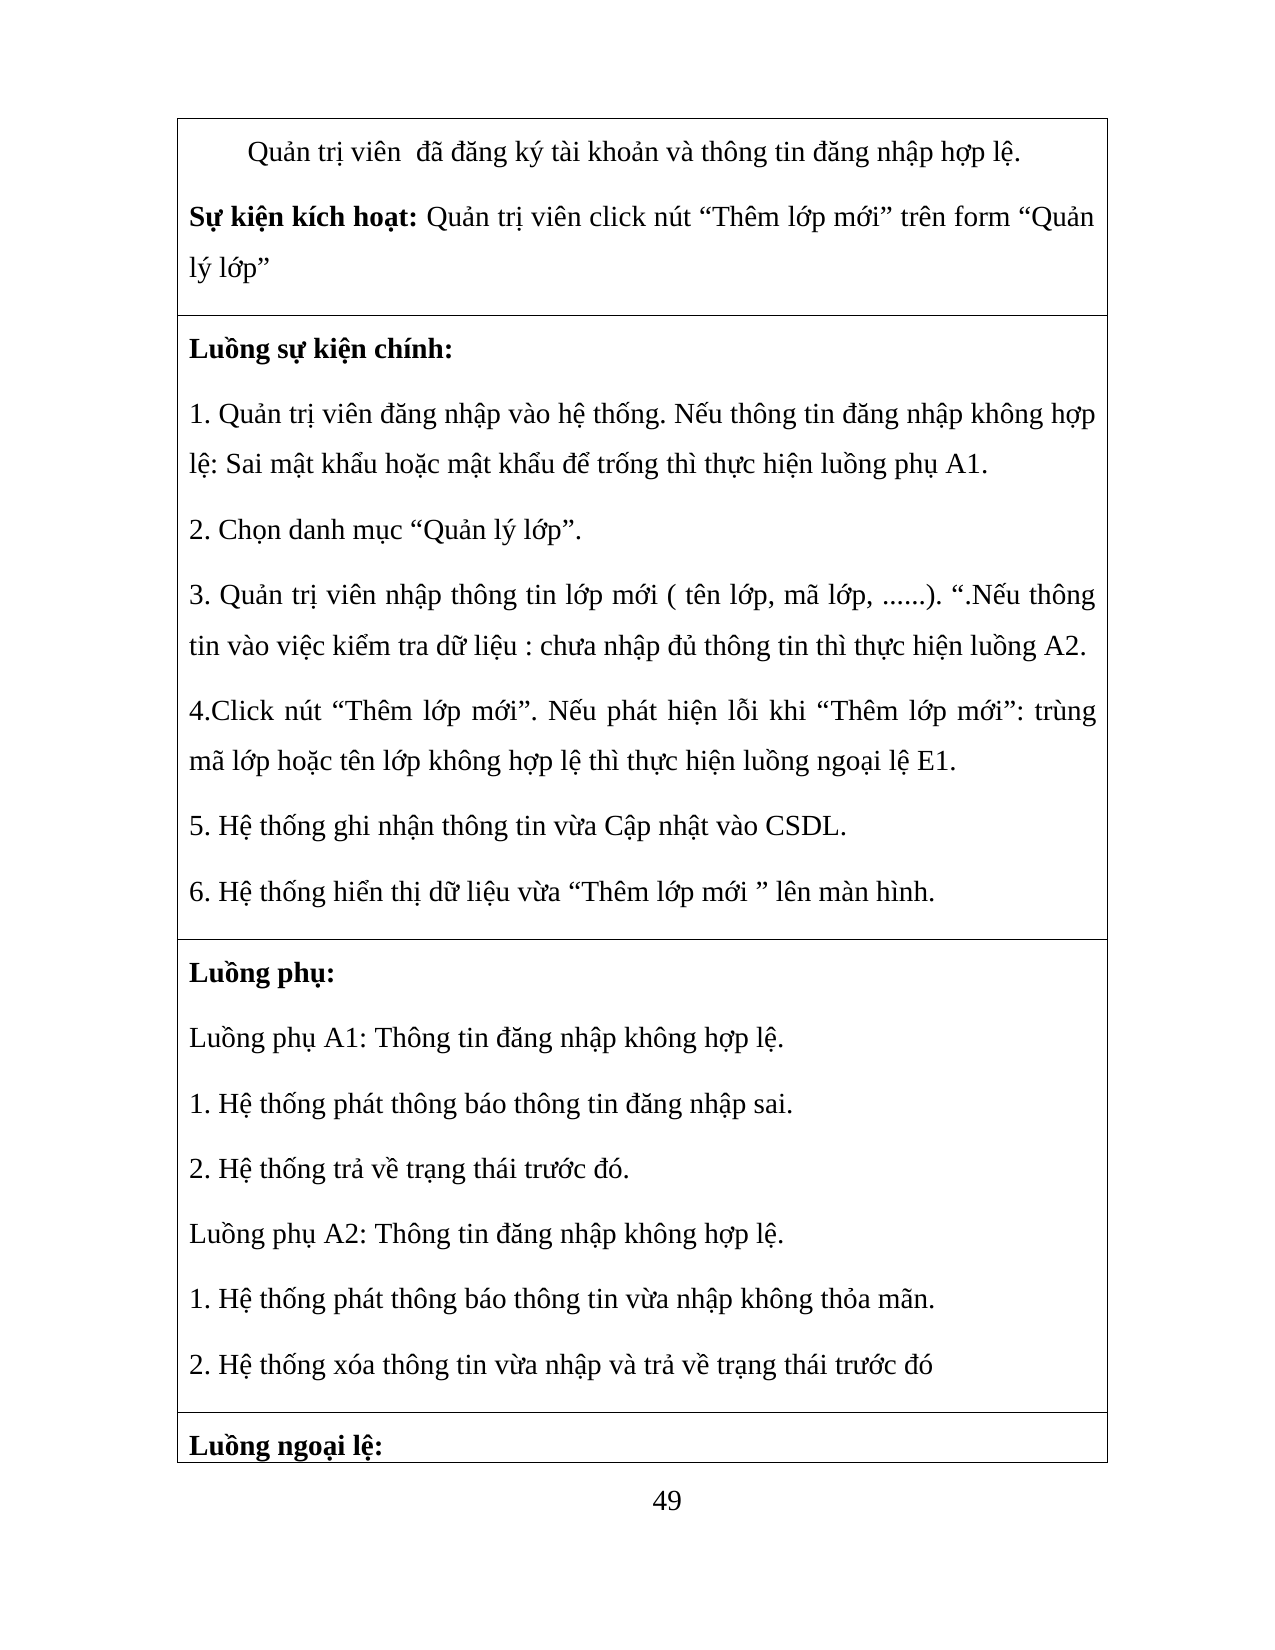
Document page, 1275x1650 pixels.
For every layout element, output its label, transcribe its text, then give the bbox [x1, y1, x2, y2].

table_cell Luồng sự kiện chính: 1. Quản trị viên đăng nhập vào hệ thống. Nếu thông tin đăng nhập không hợp lệ: Sai mật khẩu hoặc mật khẩu để trống thì thực hiện luồng phụ A1. 2. Chọn danh mục “Quản lý lớp”. 3. Quản trị viên nhập thông tin lớp mới ( tên lớp, mã lớp, ......). “.Nếu thông tin vào việc kiểm tra dữ liệu : chưa nhập đủ thông tin thì thực hiện luồng A2. 4.Click nút “Thêm lớp mới”. Nếu phát hiện lỗi khi “Thêm lớp mới”: trùng mã lớp hoặc tên lớp không hợp lệ thì thực hiện luồng ngoại lệ E1. 5. Hệ thống ghi nhận thông tin vừa Cập nhật vào CSDL. 6. Hệ thống hiển thị dữ liệu vừa “Thêm lớp mới ” lên màn hình. [178, 316, 1107, 939]
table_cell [178, 119, 1107, 315]
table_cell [178, 1413, 1107, 1462]
table_cell Luồng phụ: Luồng phụ A1: Thông tin đăng nhập không hợp lệ. 1. Hệ thống phát thông báo thông tin đăng nhập sai. 2. Hệ thống trả về trạng thái trước đó. Luồng phụ A2: Thông tin đăng nhập không hợp lệ. 1. Hệ thống phát thông báo thông tin vừa nhập không thỏa mãn. 2. Hệ thống xóa thông tin vừa nhập và trả về trạng thái trước đó [178, 940, 1107, 1412]
